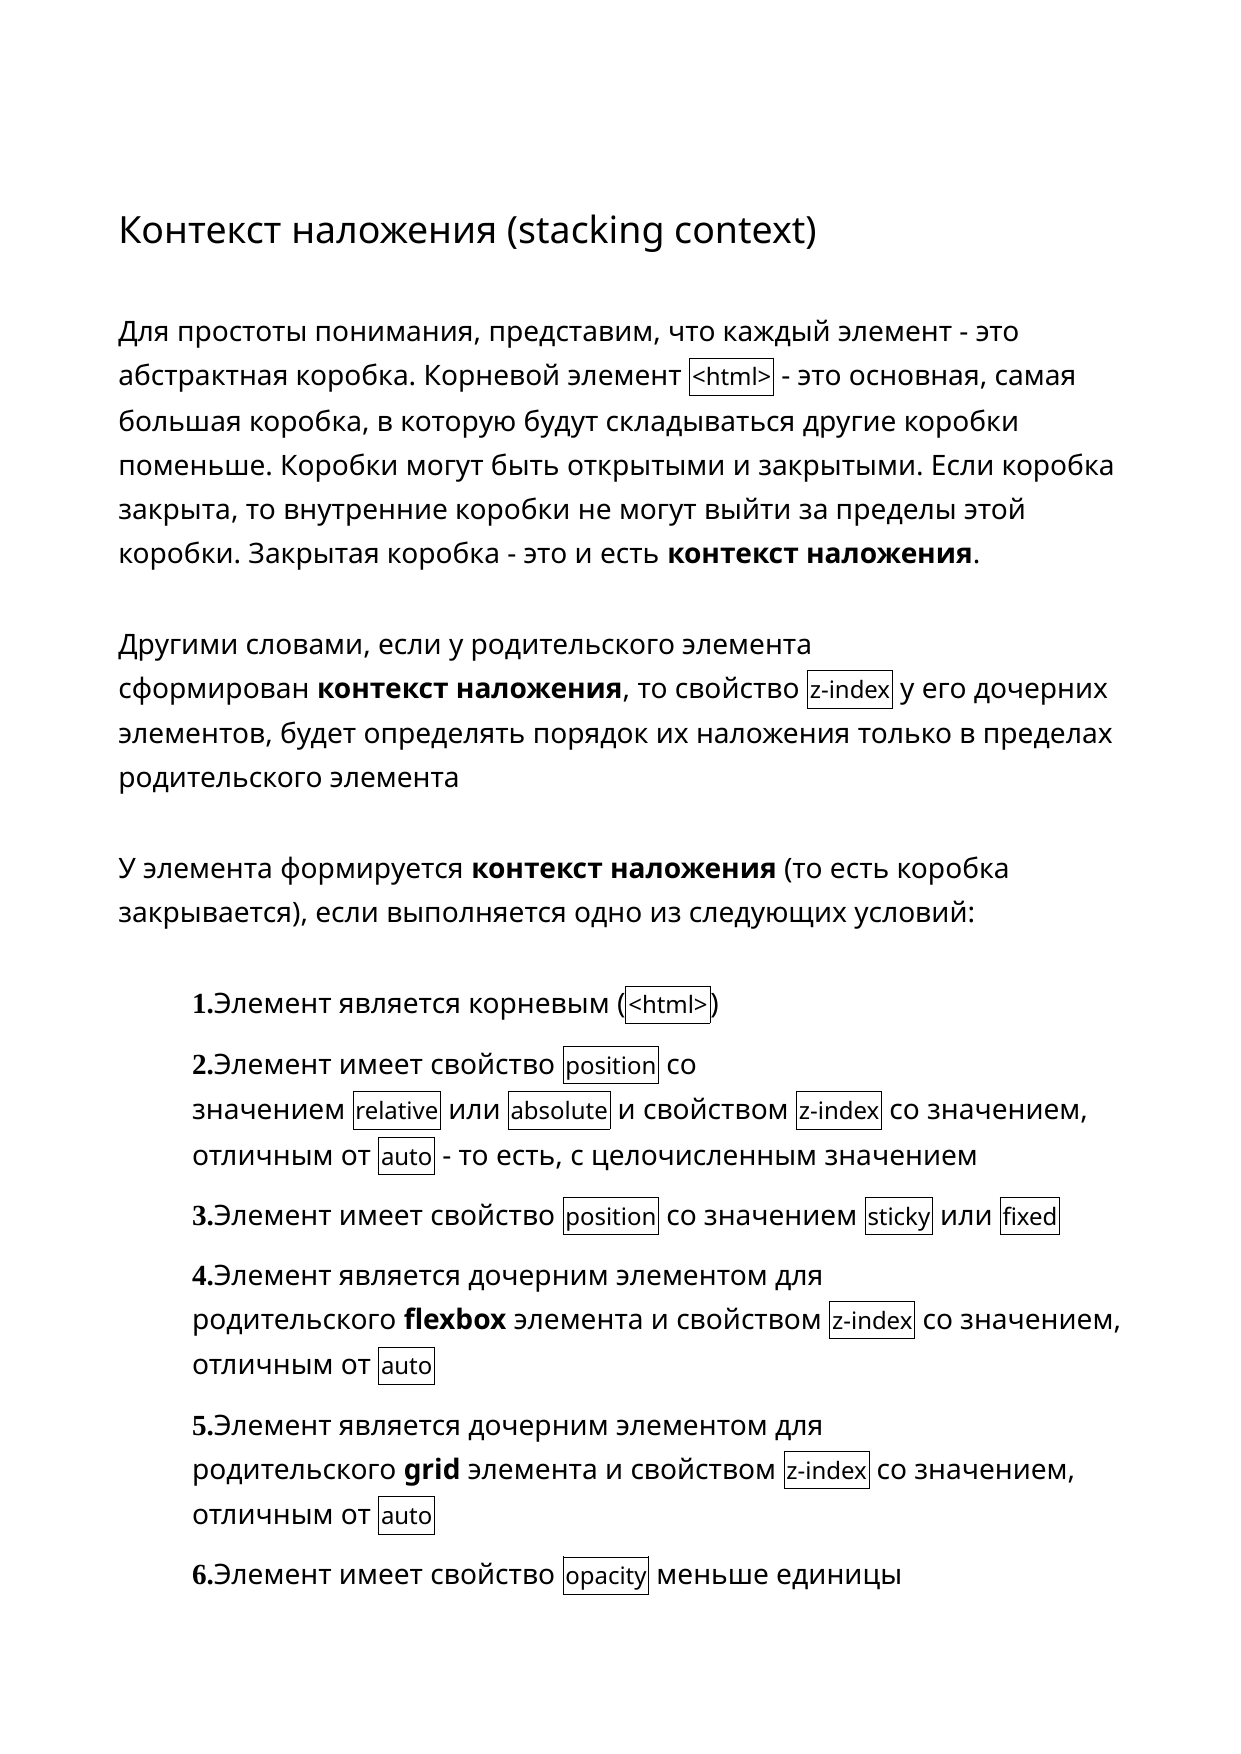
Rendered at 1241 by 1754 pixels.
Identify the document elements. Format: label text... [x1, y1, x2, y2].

text Другими словами, если у родительского элемента сформирован контекст наложения, то свойство z-index у его дочерних элементов, будет определять порядок их наложения только в пределах родительского элемента [118, 624, 1122, 796]
list Элемент имеет свойство position со значением sticky или fixed [192, 1195, 1122, 1235]
list Элемент является корневым (<html>) [192, 984, 1122, 1023]
list Элемент является дочерним элементом для родительского grid элемента и свойством z-index со значением, отличным от auto [192, 1405, 1122, 1534]
list Элемент имеет свойство position со значением relative или absolute и свойством z-index со значением, отличным от auto - то есть, с целочисленным значением [192, 1044, 1122, 1174]
list Элемент имеет свойство opacity меньше единицы [192, 1554, 1122, 1594]
text Для простоты понимания, представим, что каждый элемент - это абстрактная коробка. Корневой элемент <html> - это основная, самая большая коробка, в которую будут складываться другие коробки поменьше. Коробки могут быть открытыми и закрытыми. Если коробка закрыта, то внутренние коробки не могут выйти за пределы этой коробки. Закрытая коробка - это и есть контекст наложения. [118, 312, 1122, 572]
subtitle Контекст наложения (stacking context) [118, 203, 1122, 254]
list Элемент является дочерним элементом для родительского flexbox элемента и свойством z-index со значением, отличным от auto [192, 1255, 1122, 1384]
text У элемента формируется контекст наложения (то есть коробка закрывается), если выполняется одно из следующих условий: [118, 849, 1122, 931]
